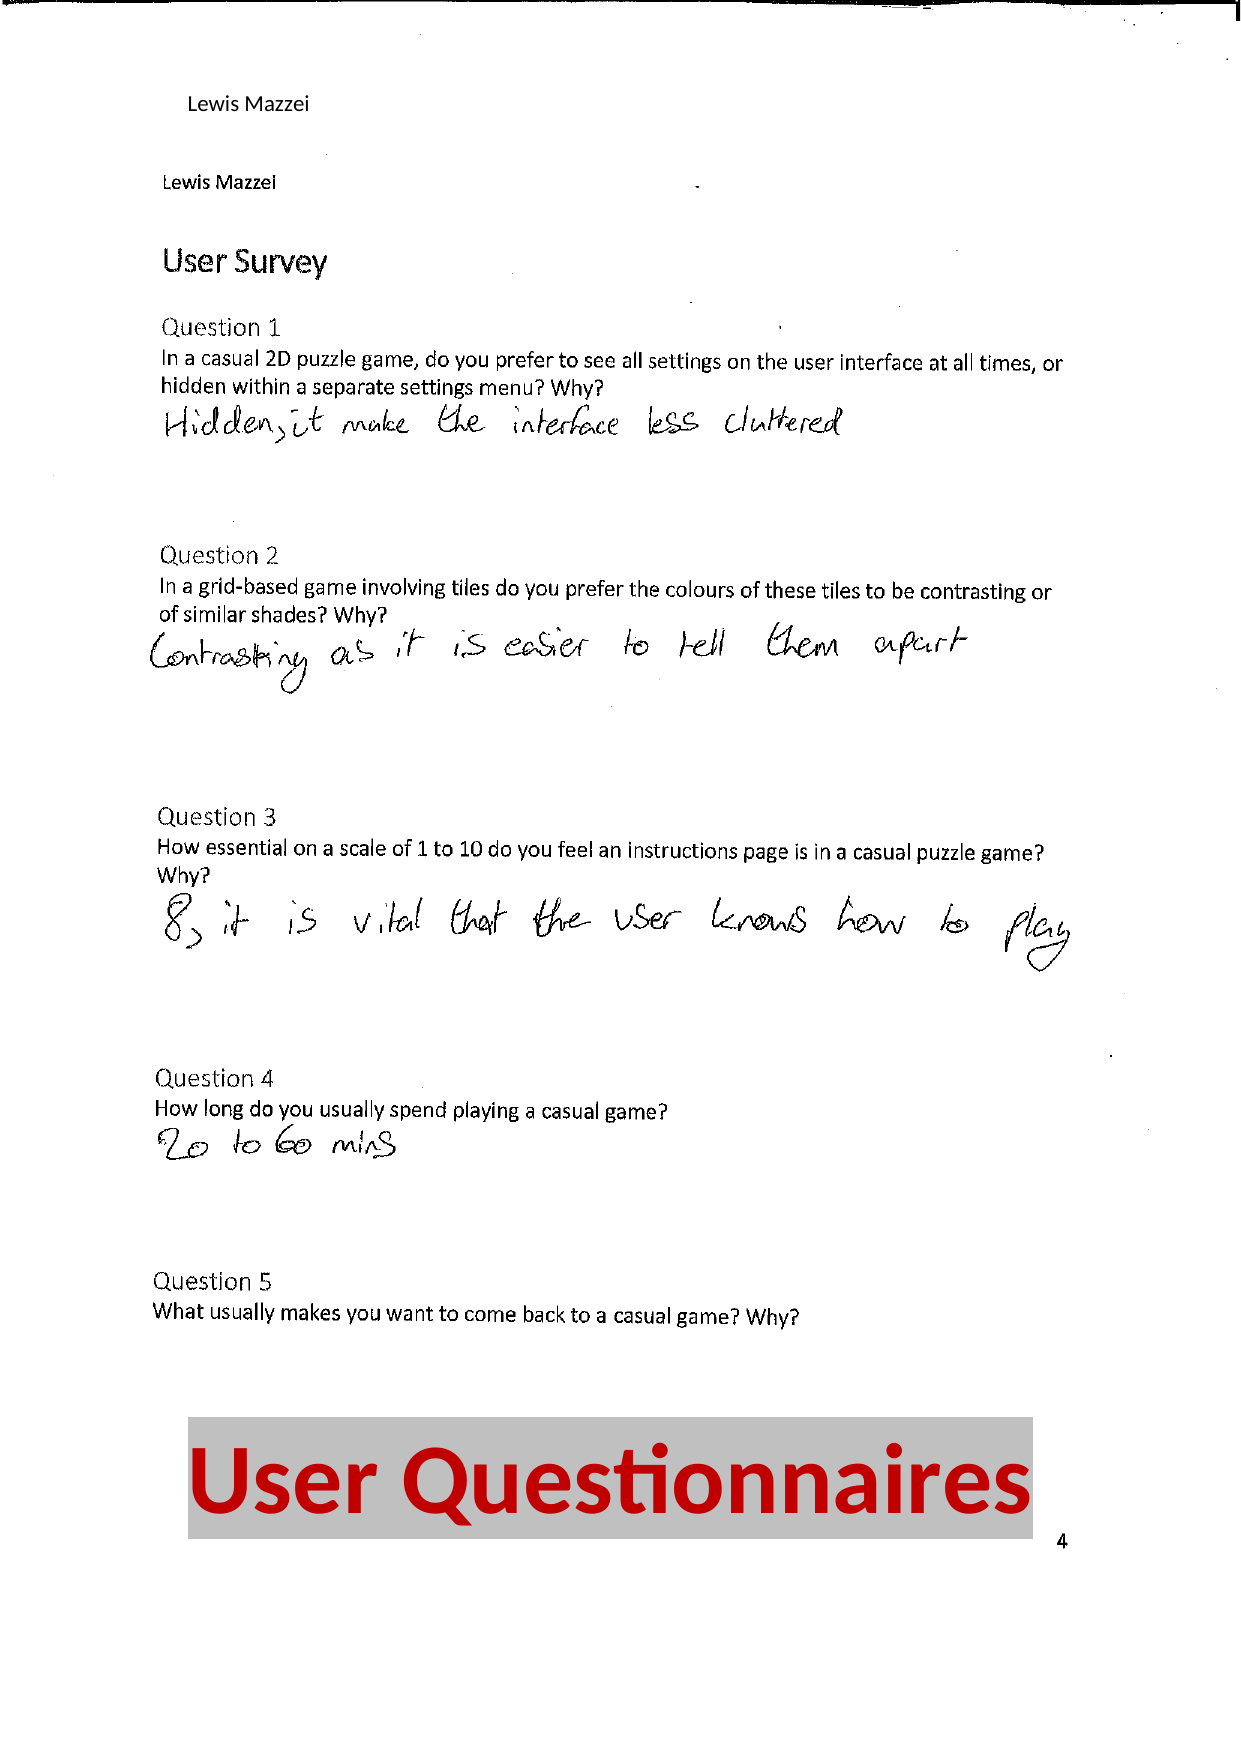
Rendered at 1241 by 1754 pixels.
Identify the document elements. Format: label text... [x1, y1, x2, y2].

picture [0, 0, 1241, 1752]
text User Questionnaires [187, 1413, 1053, 1543]
